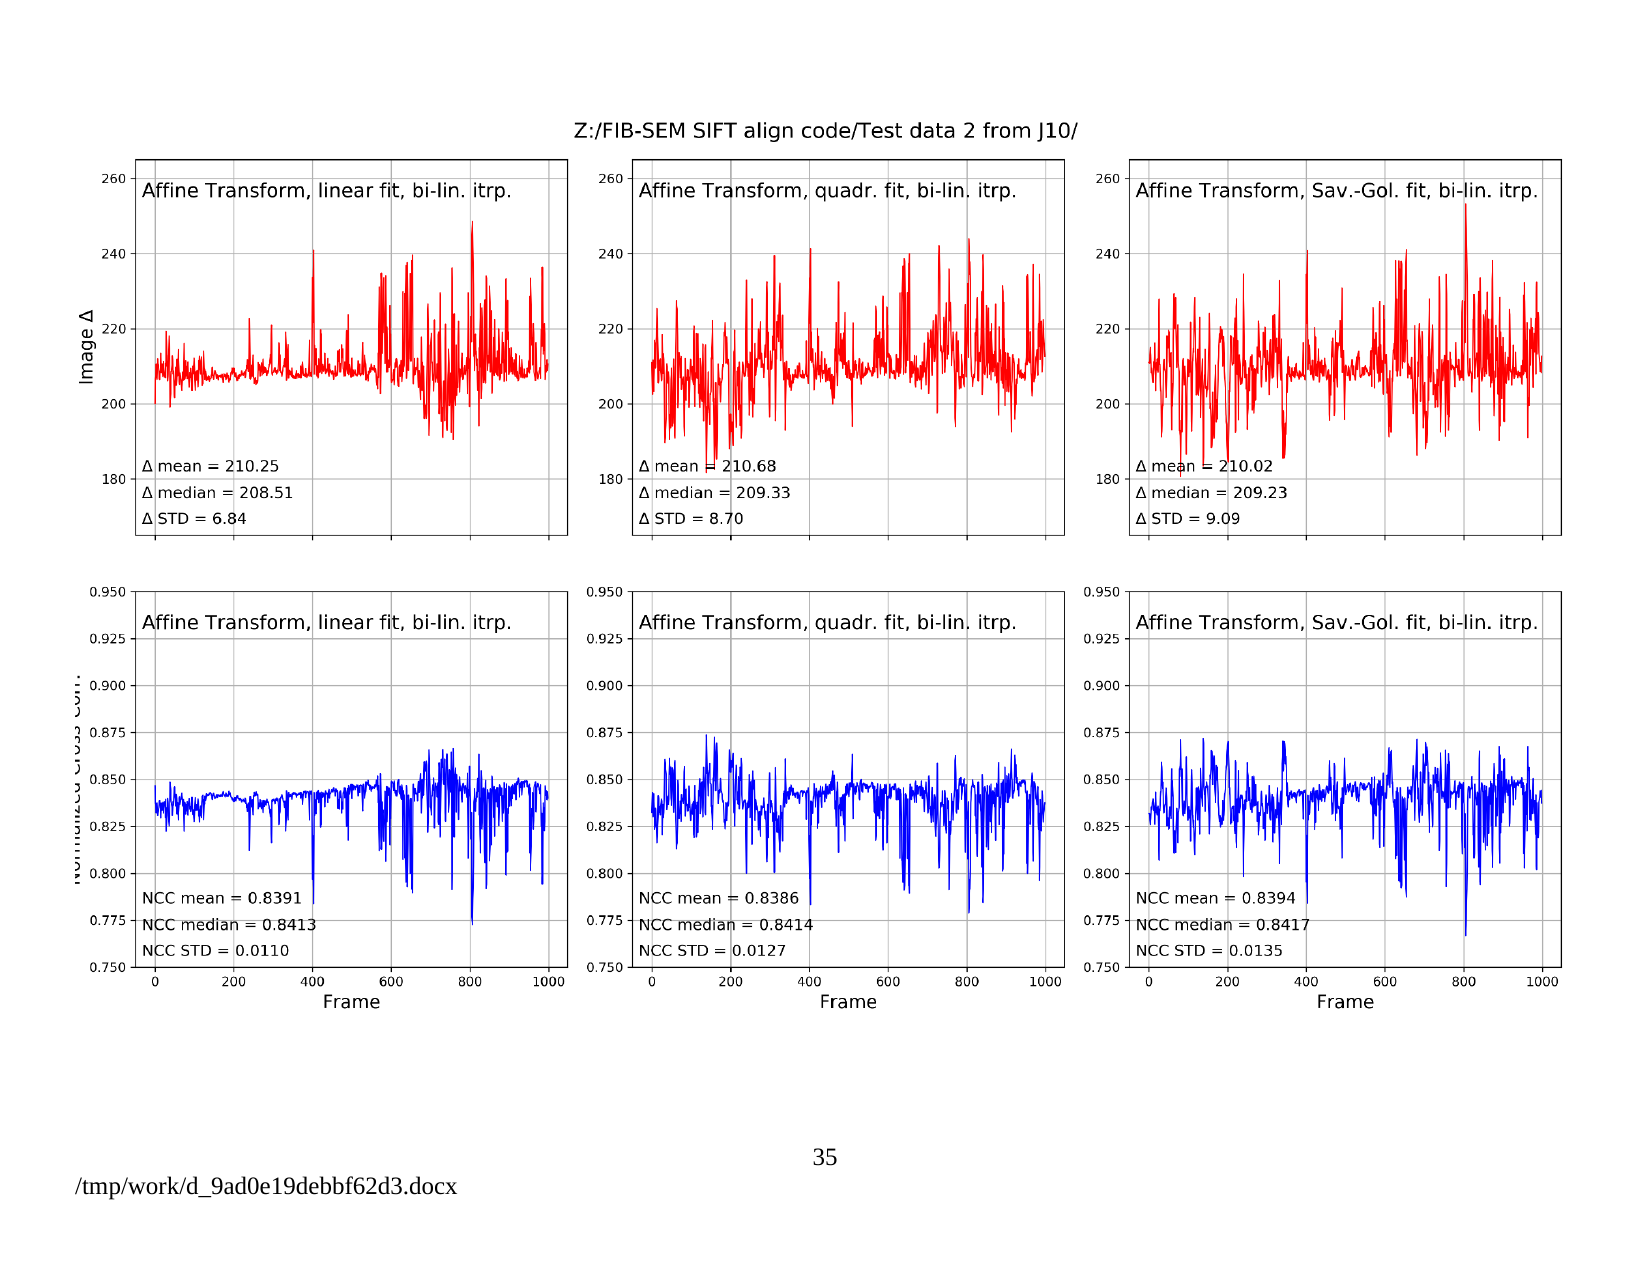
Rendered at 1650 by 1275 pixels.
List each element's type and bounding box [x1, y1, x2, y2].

picture [75, 103, 1575, 1042]
